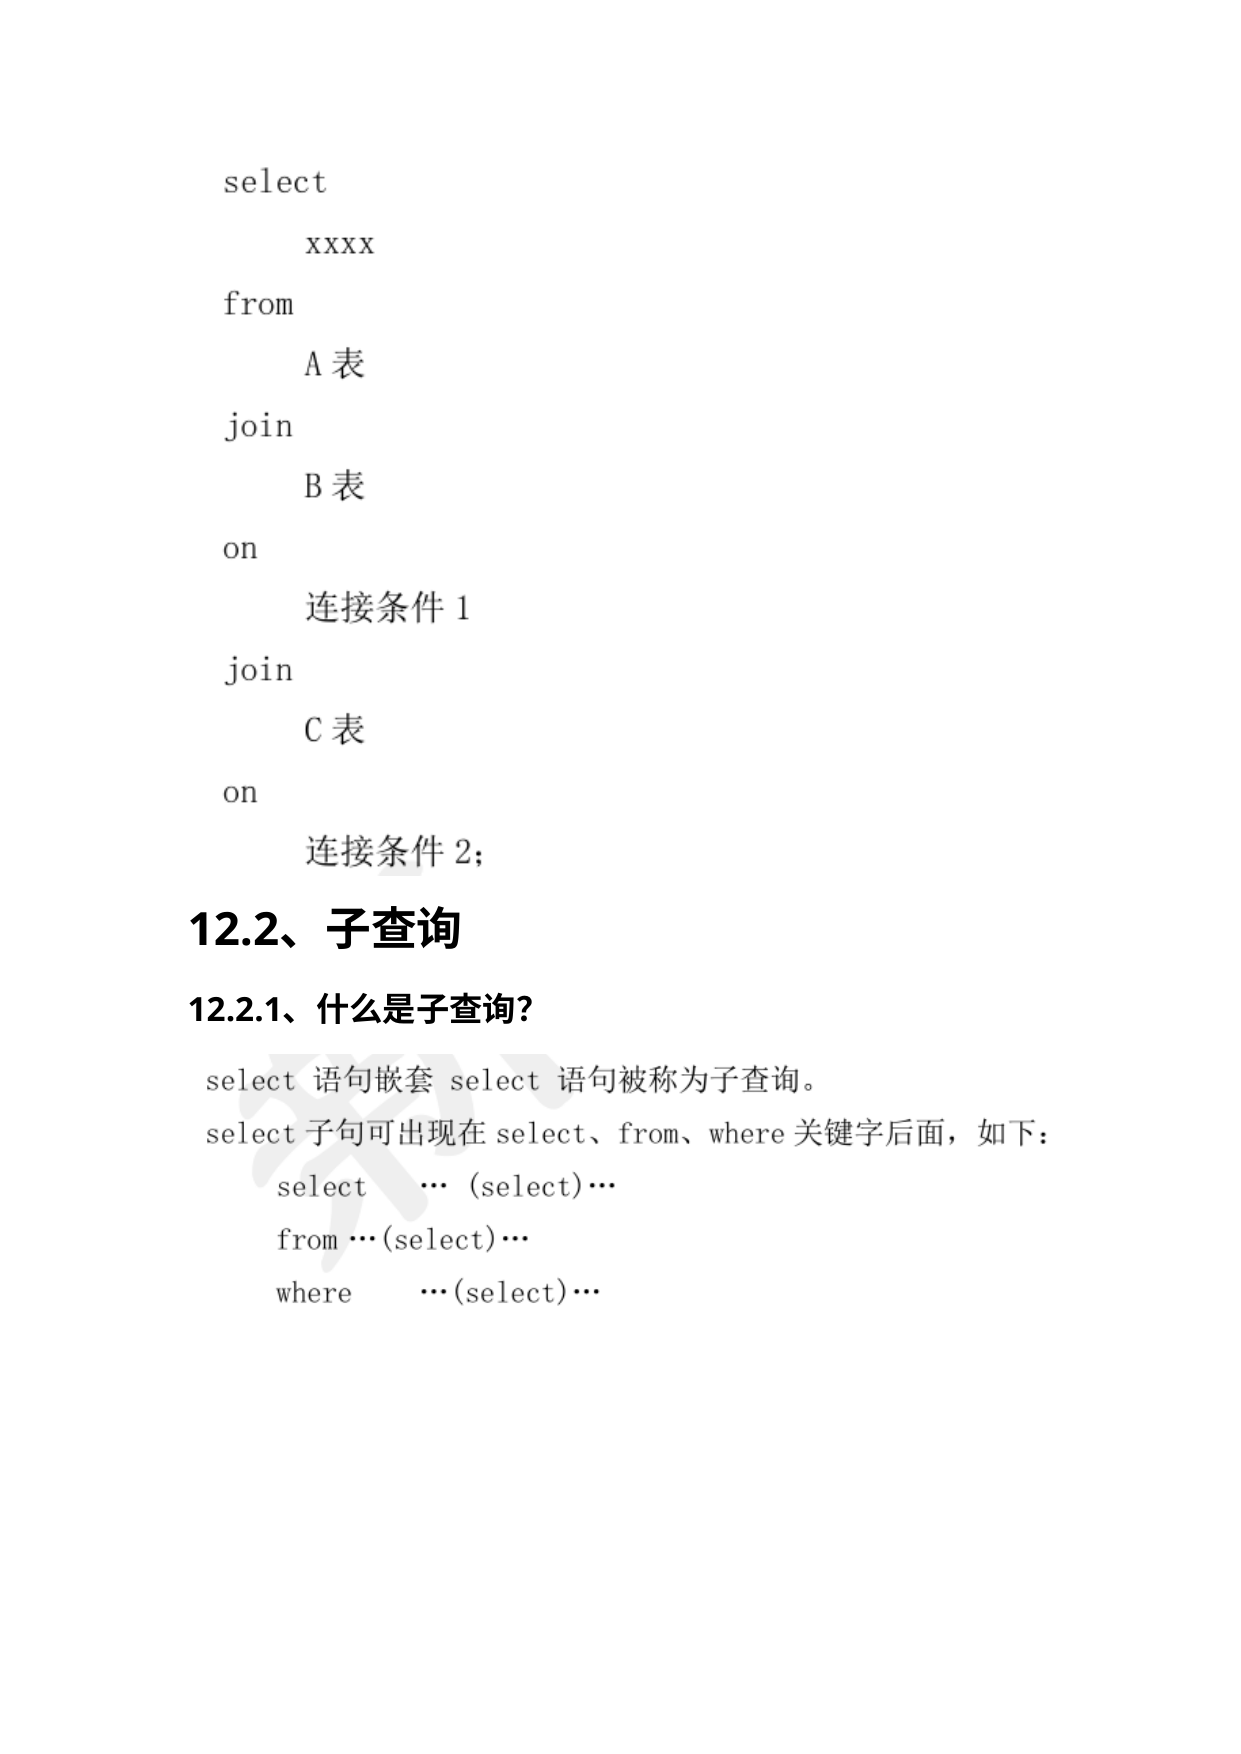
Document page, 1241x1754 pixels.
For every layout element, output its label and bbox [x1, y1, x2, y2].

picture [187, 1054, 1053, 1318]
picture [187, 163, 522, 876]
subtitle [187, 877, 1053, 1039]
